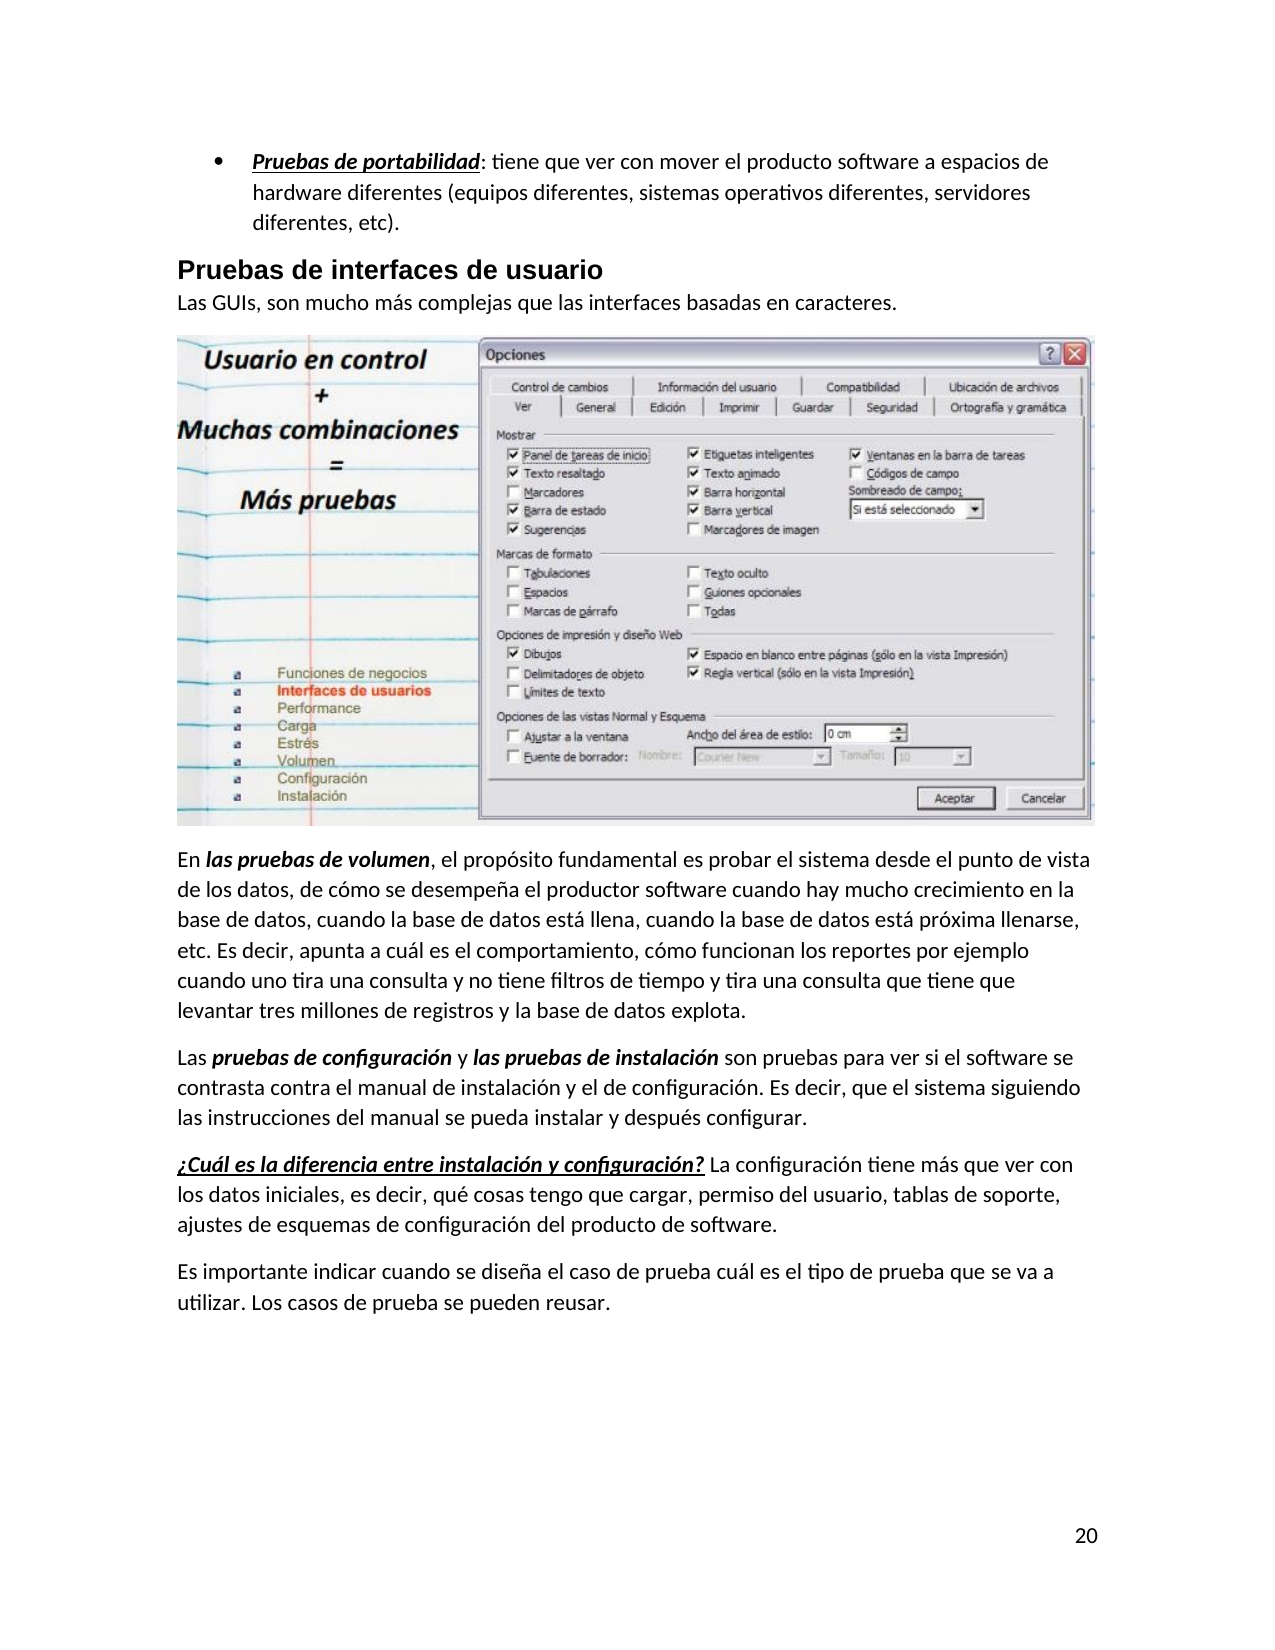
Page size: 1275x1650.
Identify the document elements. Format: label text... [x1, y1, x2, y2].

list Pruebas de portabilidad: tiene que ver con mover el producto software a espacios de hardware diferentes (equipos diferentes, sistemas operativos diferentes, servidores diferentes, etc). [214, 147, 1049, 236]
text En las pruebas de volumen, el propósito fundamental es probar el sistema desde el punto de vista de los datos, de cómo se desempeña el productor software cuando hay mucho crecimiento en la base de datos, cuando la base de datos está llena, cuando la base de datos está próxima llenarse, etc. Es decir, apunta a cuál es el comportamiento, cómo funcionan los reportes por ejemplo cuando uno tira una consulta y no tiene filtros de tiempo y tira una consulta que tiene que levantar tres millones de registros y la base de datos explota. [177, 826, 1094, 1024]
text Es importante indicar cuando se diseña el caso de prueba cuál es el tipo de prueba que se va a utilizar. Los casos de prueba se pueden reusar. [177, 1257, 1096, 1316]
text ¿Cuál es la diferencia entre instalación y configuración? La configuración tiene más que ver con los datos iniciales, es decir, qué cosas tengo que cargar, permiso del usuario, tablas de soporte, ajustes de esquemas de configuración del producto de software. [177, 1150, 1076, 1239]
picture [177, 335, 1095, 826]
subtitle Pruebas de interfaces de usuario [177, 254, 1256, 285]
text Las pruebas de configuración y las pruebas de instalación son pruebas para ver si el software se contrasta contra el manual de instalación y el de configuración. Es decir, que el sistema siguiendo las instrucciones del manual se pueda instalar y después configurar. [177, 1043, 1084, 1132]
text Las GUIs, son mucho más complejas que las interfaces basadas en caracteres. [177, 288, 1256, 316]
